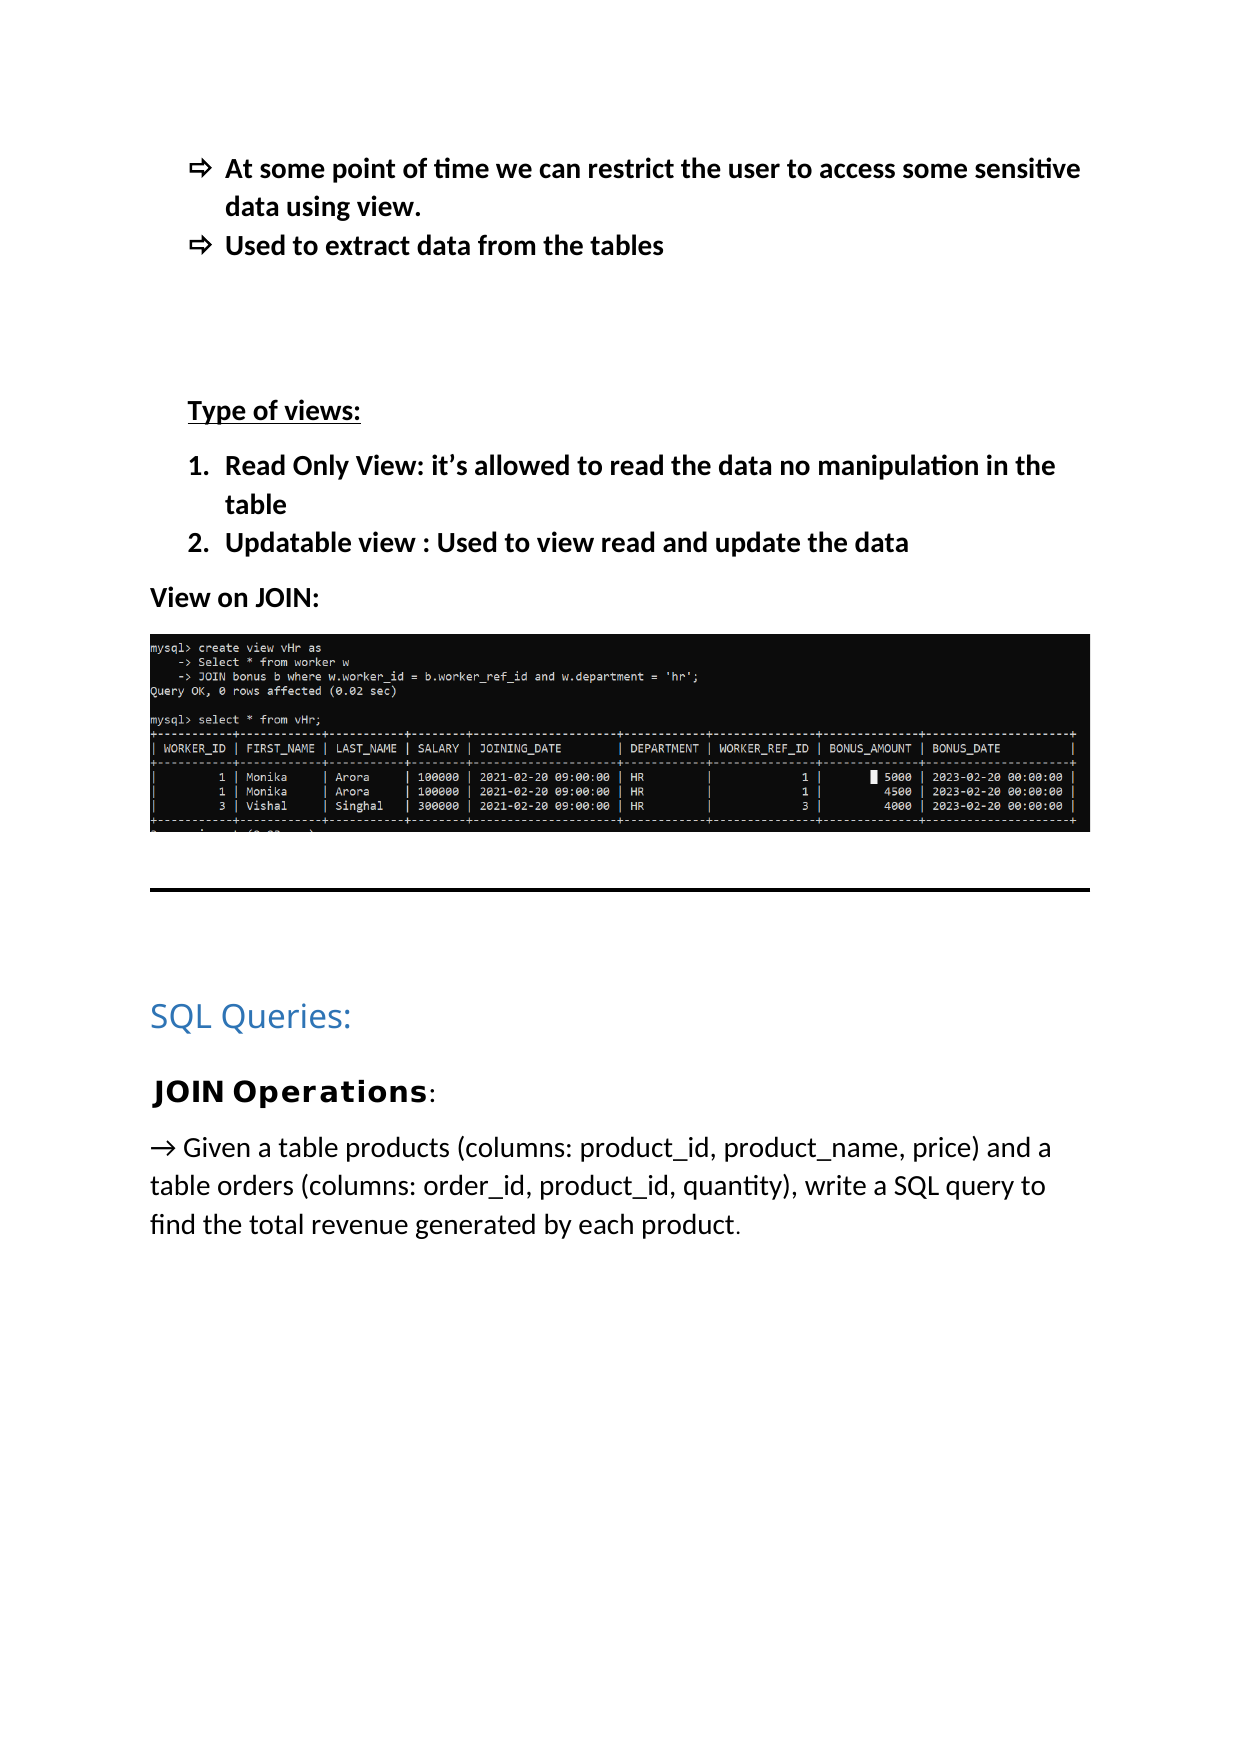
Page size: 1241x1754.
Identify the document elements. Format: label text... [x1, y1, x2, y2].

subtitle SQL Queries: [150, 993, 1090, 1039]
picture [150, 634, 1091, 832]
text 𝗝𝗢𝗜𝗡 𝗢𝗽𝗲𝗿𝗮𝘁𝗶𝗼𝗻𝘀: [150, 1042, 1090, 1109]
list Updatable view : Used to view read and update the data [187, 524, 1090, 560]
list Used to extract data from the tables [187, 227, 1090, 262]
list Read Only View: it’s allowed to read the data no manipulation in the table [187, 447, 1090, 521]
list At some point of time we can restrict the user to access some sensitive data using view. [187, 150, 1090, 224]
text Type of views: [187, 392, 1090, 428]
text → Given a table products (columns: product_id, product_name, price) and a table orders (columns: order_id, product_id, quantity), write a SQL query to find the total revenue generated by each product. [150, 1129, 1090, 1241]
text View on JOIN: [150, 579, 1090, 615]
